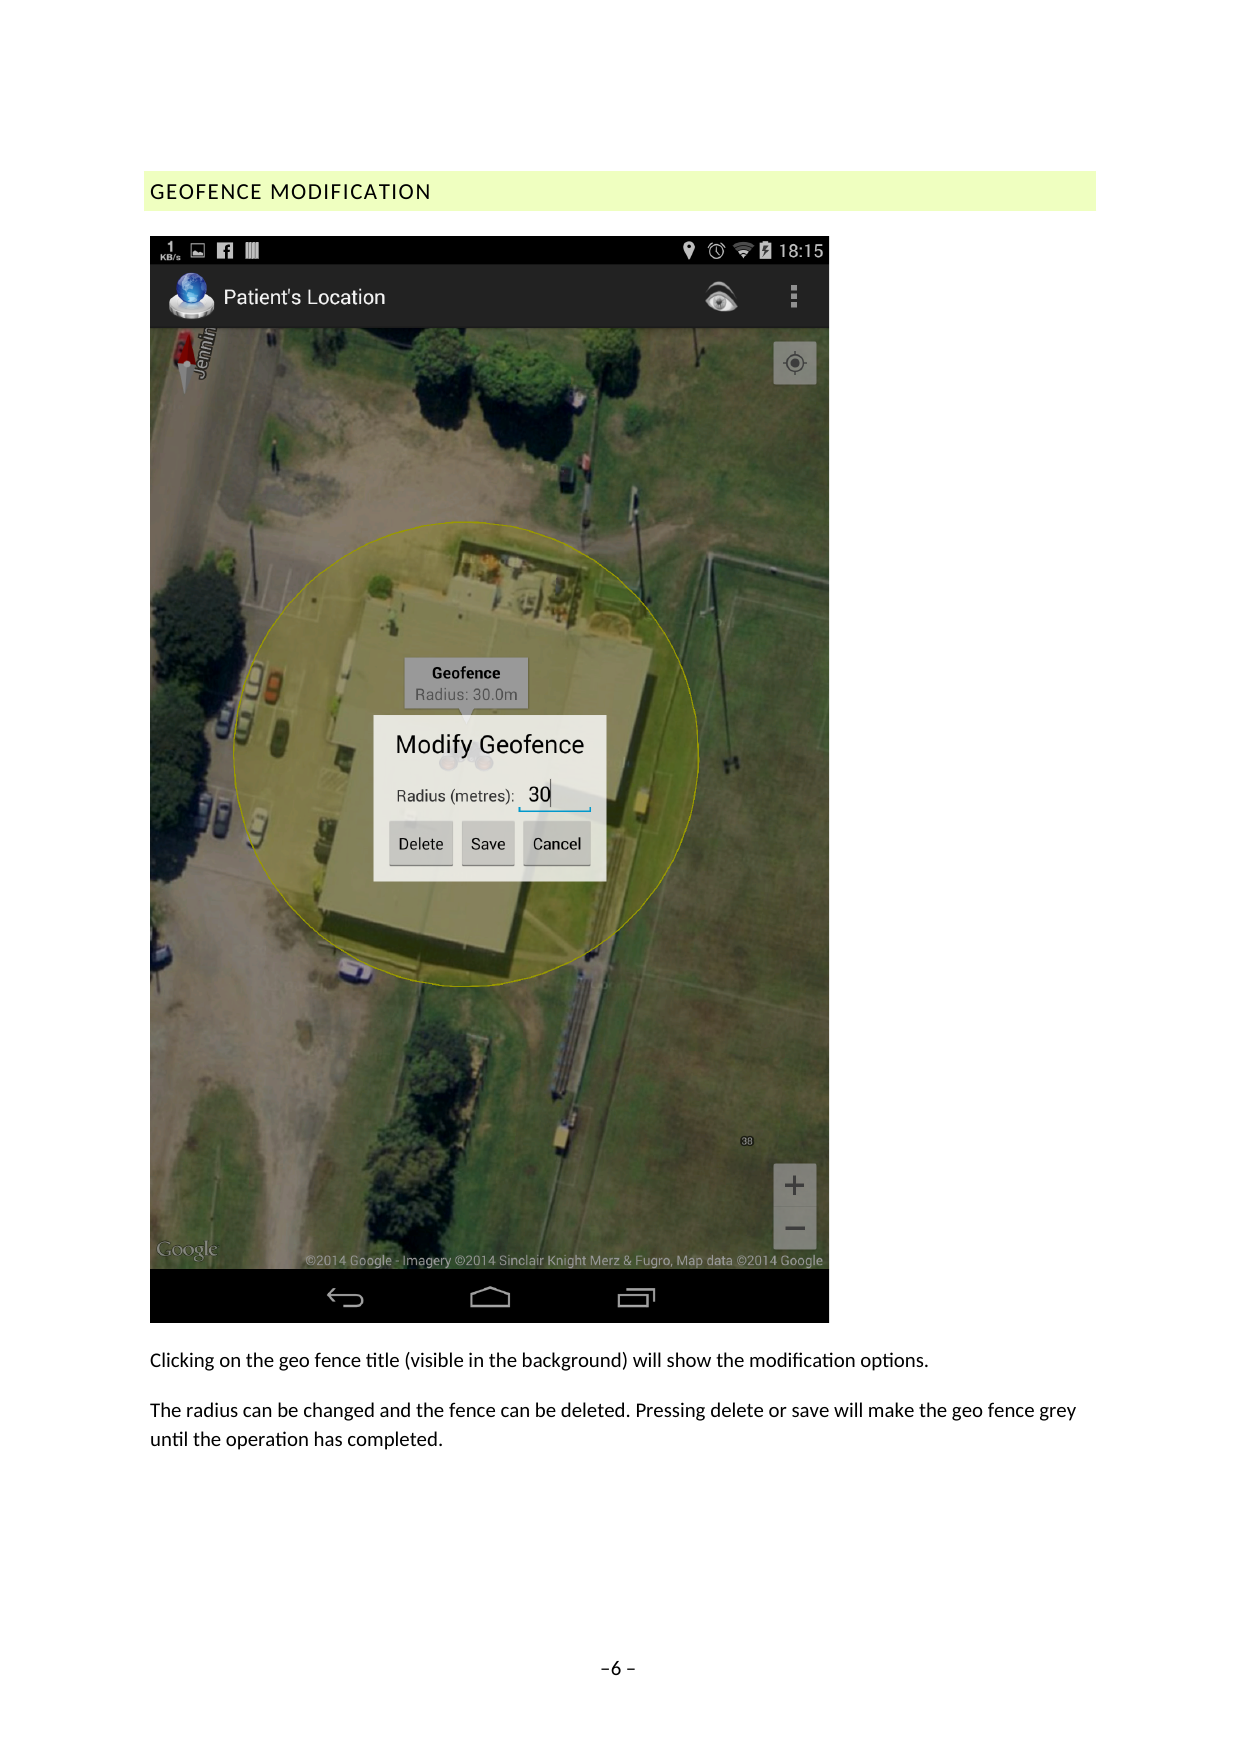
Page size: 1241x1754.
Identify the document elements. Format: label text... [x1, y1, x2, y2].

picture [150, 236, 830, 1323]
text The radius can be changed and the fence can be deleted. Pressing delete or save will make the geo fence grey until the operation has completed. [150, 1397, 1090, 1451]
subtitle Geofence Modification [150, 177, 1090, 205]
text Clicking on the geo fence title (visible in the background) will show the modification options. [150, 1347, 1090, 1372]
